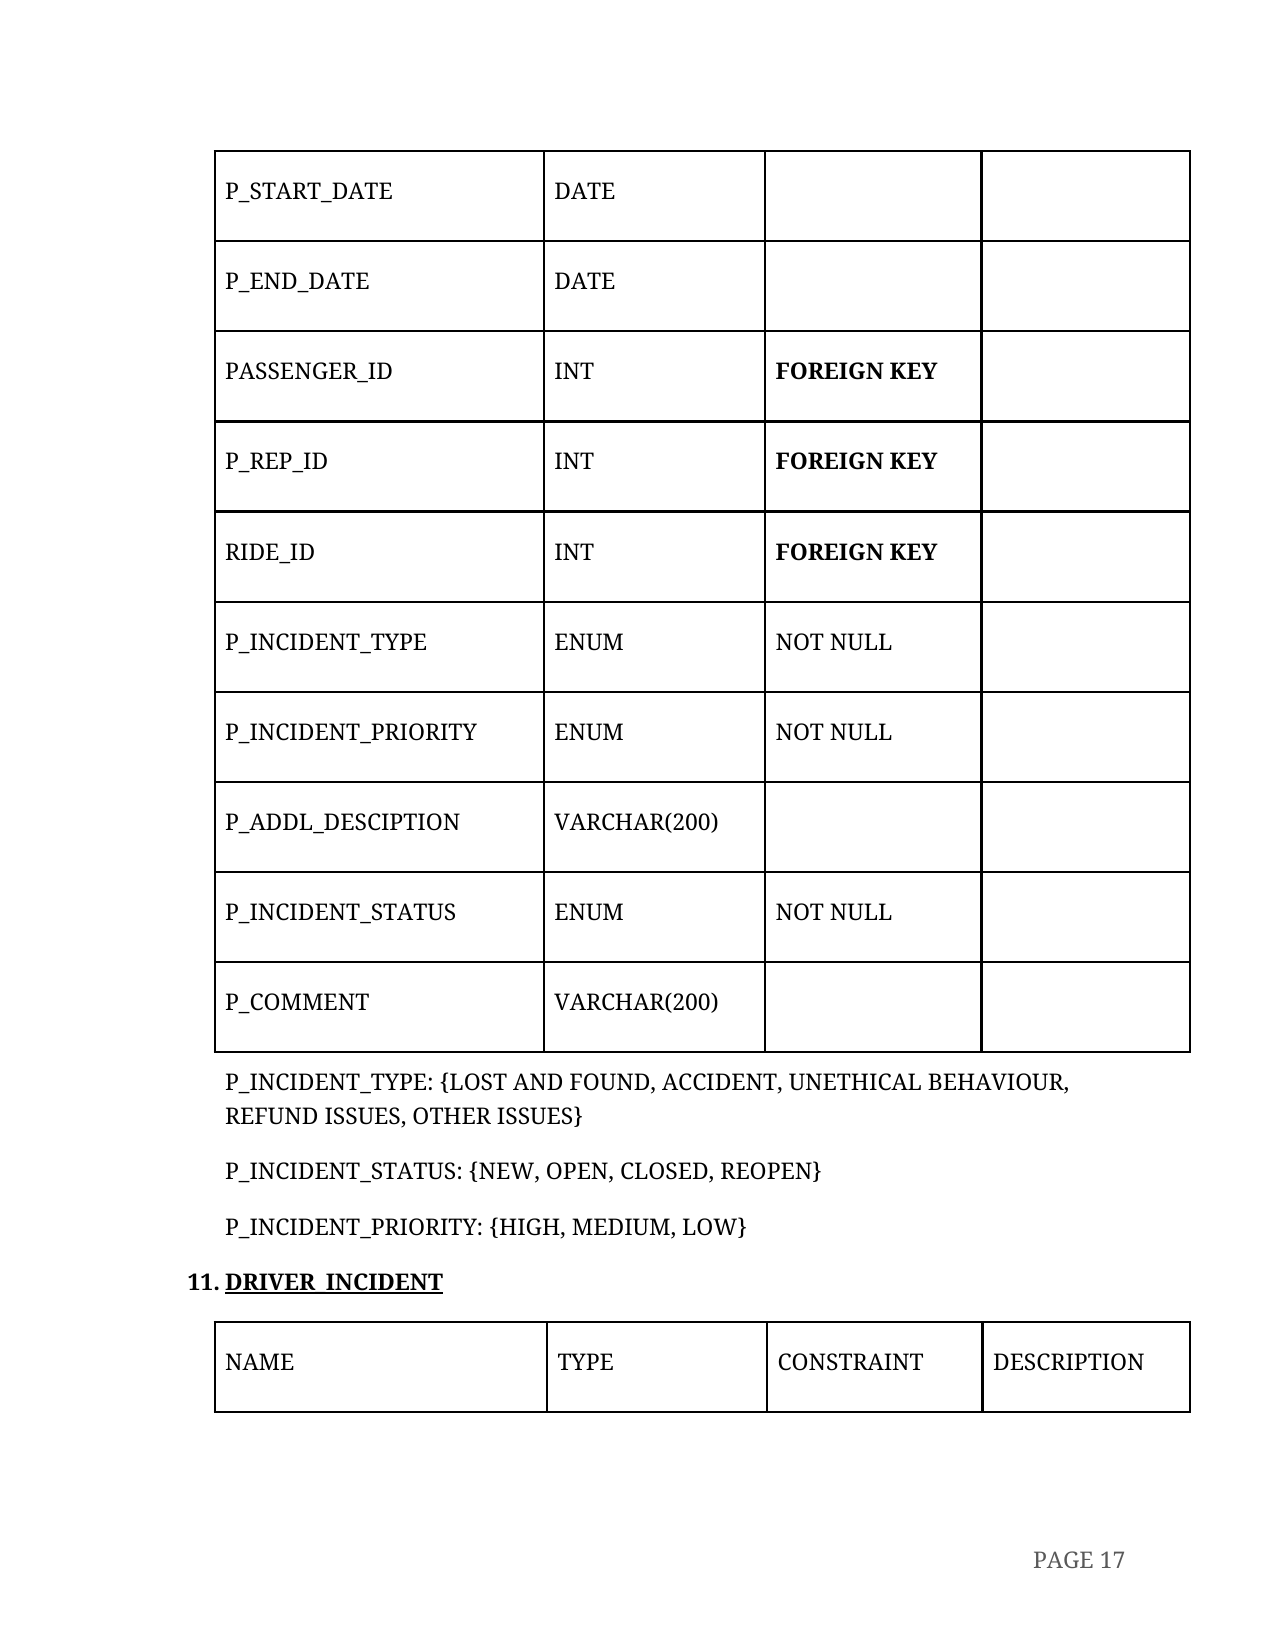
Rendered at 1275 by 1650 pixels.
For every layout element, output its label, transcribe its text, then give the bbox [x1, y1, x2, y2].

table_cell VARCHAR(200) [545, 783, 764, 871]
table_cell [983, 513, 1189, 601]
table_cell ENUM [545, 873, 764, 961]
table_cell NOT NULL [766, 873, 980, 961]
table_cell [766, 242, 980, 330]
table_cell P_START_DATE [216, 152, 543, 240]
text P_INCIDENT_TYPE: {LOST AND FOUND, ACCIDENT, UNETHICAL BEHAVIOUR, REFUND ISSUES, OTHER ISSUES} [225, 1066, 1125, 1131]
table_cell [983, 152, 1189, 240]
table_cell FOREIGN KEY [766, 423, 980, 510]
table_header NAME [216, 1323, 546, 1411]
table_cell P_REP_ID [216, 423, 543, 510]
table_header DESCRIPTION [984, 1323, 1189, 1411]
table_cell P_INCIDENT_STATUS [216, 873, 543, 961]
table_cell [983, 963, 1189, 1051]
table_cell INT [545, 332, 764, 420]
table_cell ENUM [545, 693, 764, 781]
table_cell [983, 332, 1189, 420]
table_cell P_COMMENT [216, 963, 543, 1051]
table_cell P_INCIDENT_TYPE [216, 603, 543, 691]
table_cell INT [545, 513, 764, 601]
table_cell [983, 693, 1189, 781]
table_cell DATE [545, 152, 764, 240]
list DRIVER_INCIDENT [187, 1266, 1125, 1297]
table_cell DATE [545, 242, 764, 330]
table_cell [983, 242, 1189, 330]
table_cell NOT NULL [766, 603, 980, 691]
table_cell INT [545, 423, 764, 510]
table_cell [766, 152, 980, 240]
table_cell P_END_DATE [216, 242, 543, 330]
table_cell [983, 783, 1189, 871]
table_cell [983, 603, 1189, 691]
table_cell ENUM [545, 603, 764, 691]
table_header CONSTRAINT [768, 1323, 981, 1411]
text P_INCIDENT_STATUS: {NEW, OPEN, CLOSED, REOPEN} [225, 1155, 1125, 1186]
table_header TYPE [548, 1323, 766, 1411]
table_cell VARCHAR(200) [545, 963, 764, 1051]
text P_INCIDENT_PRIORITY: {HIGH, MEDIUM, LOW} [225, 1210, 1125, 1242]
table_cell NOT NULL [766, 693, 980, 781]
table_cell PASSENGER_ID [216, 332, 543, 420]
table_cell P_ADDL_DESCIPTION [216, 783, 543, 871]
table_cell FOREIGN KEY [766, 332, 980, 420]
table_cell [983, 873, 1189, 961]
table_cell RIDE_ID [216, 513, 543, 601]
table_cell [983, 423, 1189, 510]
table_cell [766, 963, 980, 1051]
table_cell [766, 783, 980, 871]
table_cell P_INCIDENT_PRIORITY [216, 693, 543, 781]
table_cell FOREIGN KEY [766, 513, 980, 601]
